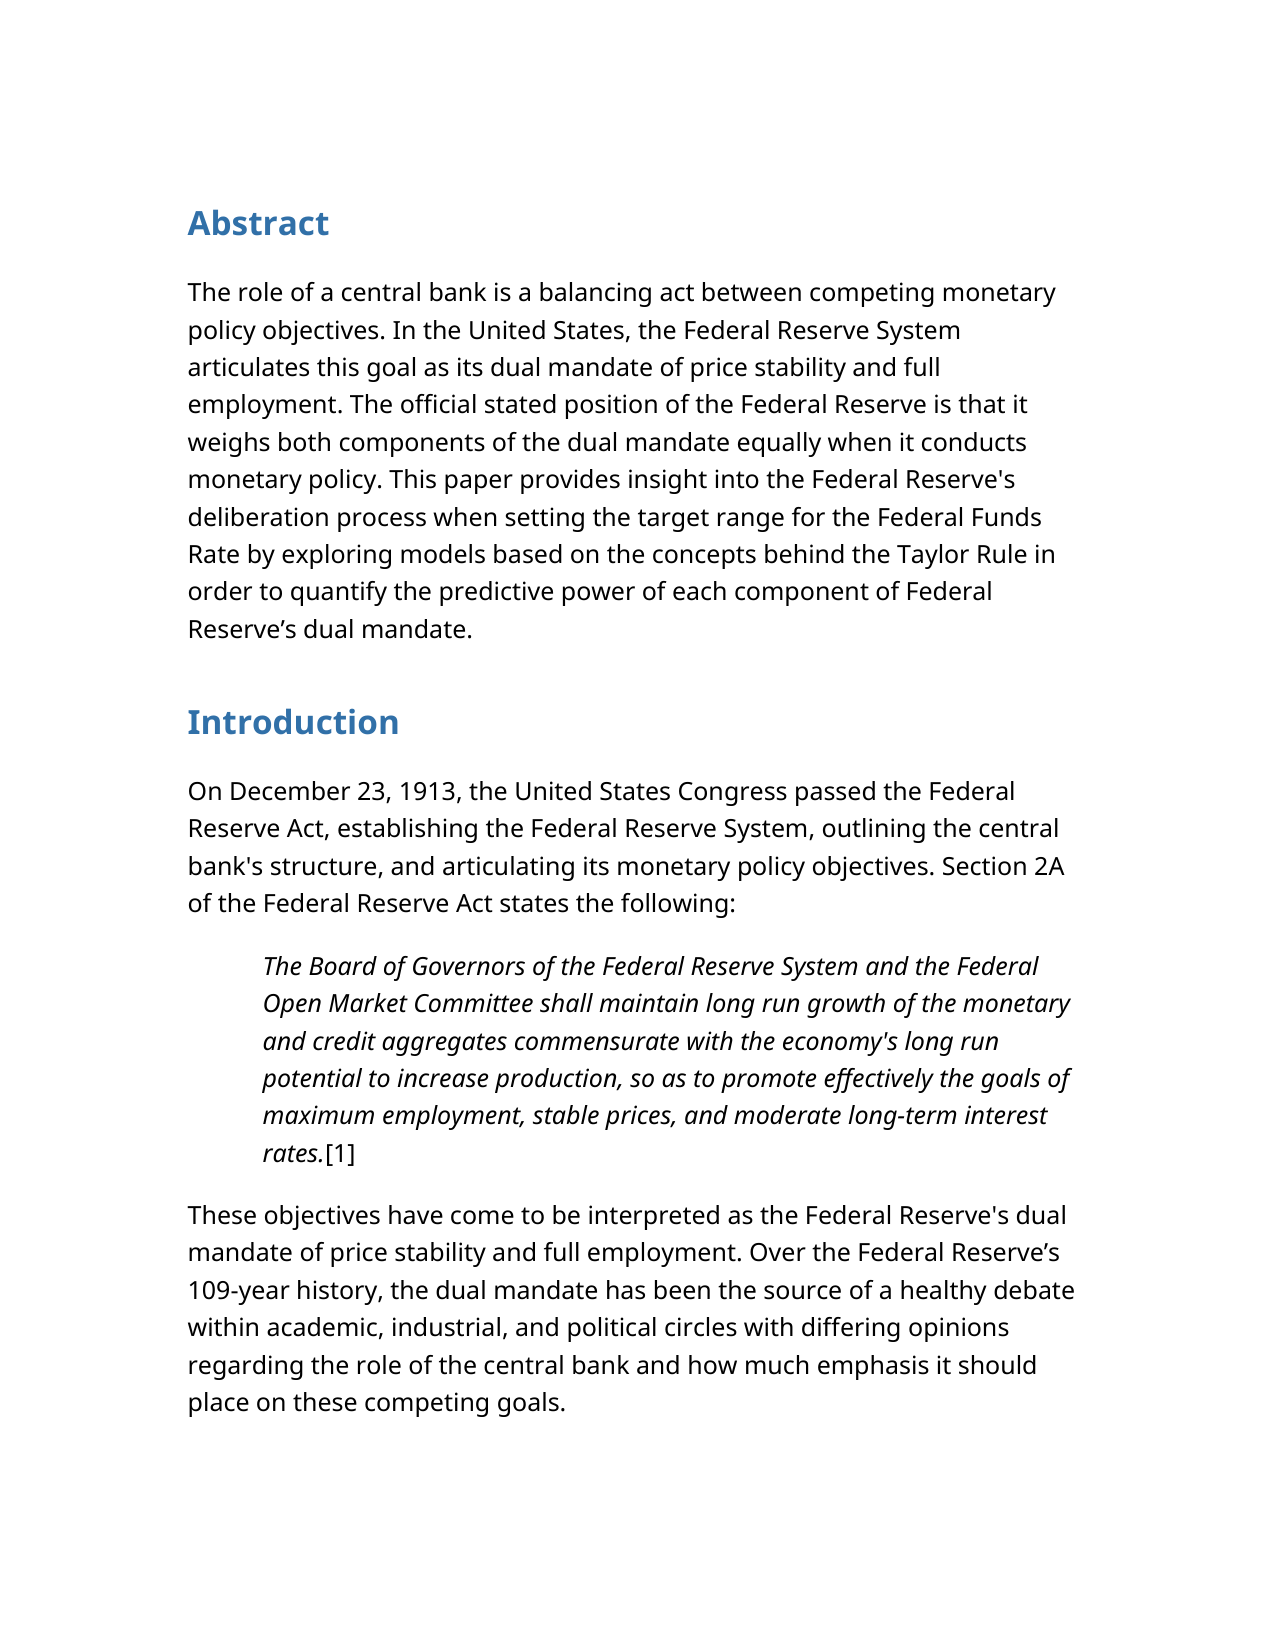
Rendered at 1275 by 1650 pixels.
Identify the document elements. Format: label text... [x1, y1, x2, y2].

subtitle Abstract [187, 200, 1087, 245]
text The Board of Governors of the Federal Reserve System and the Federal Open Market Committee shall maintain long run growth of the monetary and credit aggregates commensurate with the economy's long run potential to increase production, so as to promote effectively the goals of maximum employment, stable prices, and moderate long-term interest rates. [262, 948, 1087, 1169]
text On December 23, 1913, the United States Congress passed the Federal Reserve Act, establishing the Federal Reserve System, outlining the central bank's structure, and articulating its monetary policy objectives. Section 2A of the Federal Reserve Act states the following: [187, 774, 1087, 920]
text These objectives have come to be interpreted as the Federal Reserve's dual mandate of price stability and full employment. Over the Federal Reserve’s 109-year history, the dual mandate has been the source of a healthy debate within academic, industrial, and political circles with differing opinions regarding the role of the central bank and how much emphasis it should place on these competing goals. [187, 1198, 1087, 1419]
subtitle Introduction [187, 699, 1087, 744]
text The role of a central bank is a balancing act between competing monetary policy objectives. In the United States, the Federal Reserve System articulates this goal as its dual mandate of price stability and full employment. The official stated position of the Federal Reserve is that it weighs both components of the dual mandate equally when it conducts monetary policy. This paper provides insight into the Federal Reserve's deliberation process when setting the target range for the Federal Funds Rate by exploring models based on the concepts behind the Taylor Rule in order to quantify the predictive power of each component of Federal Reserve’s dual mandate. [187, 275, 1087, 646]
